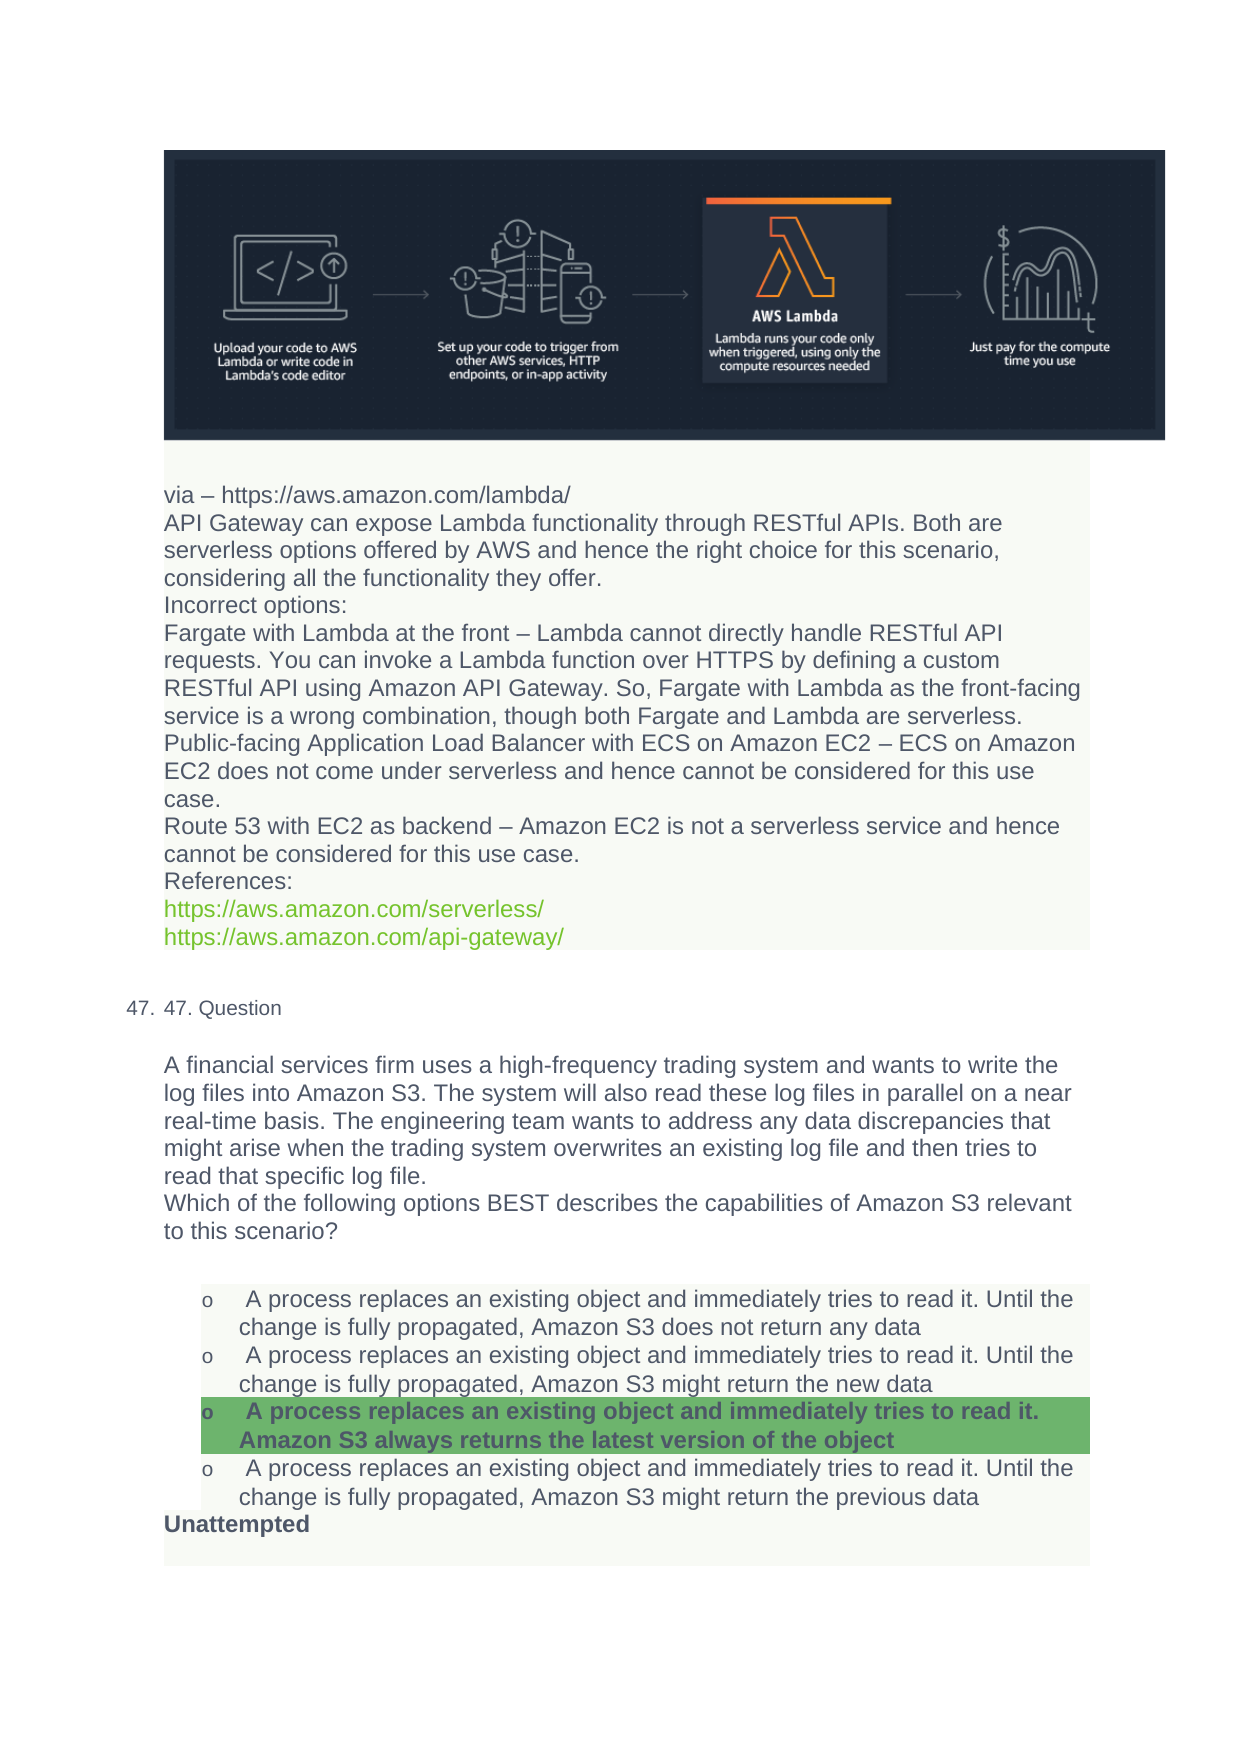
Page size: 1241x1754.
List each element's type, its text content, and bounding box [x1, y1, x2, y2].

text via – https://aws.amazon.com/lambda/ API Gateway can expose Lambda functionality through RESTful APIs. Both are serverless options offered by AWS and hence the right choice for this scenario, considering all the functionality they offer. Incorrect options: Fargate with Lambda at the front – Lambda cannot directly handle RESTful API requests. You can invoke a Lambda function over HTTPS by defining a custom RESTful API using Amazon API Gateway. So, Fargate with Lambda as the front-facing service is a wrong combination, though both Fargate and Lambda are serverless. Public-facing Application Load Balancer with ECS on Amazon EC2 – ECS on Amazon EC2 does not come under serverless and hence cannot be considered for this use case. Route 53 with EC2 as backend – Amazon EC2 is not a serverless service and hence cannot be considered for this use case. References: https://aws.amazon.com/serverless/ https://aws.amazon.com/api-gateway/ [164, 481, 1090, 950]
list Unattempted [164, 1510, 1090, 1566]
text A financial services firm uses a high-frequency trading system and wants to write the log files into Amazon S3. The system will also read these log files in parallel on a near real-time basis. The engineering team wants to address any data discrepancies that might arise when the trading system overwrites an existing log file and then tries to read that specific log file. Which of the following options BEST describes the capabilities of Amazon S3 relevant to this scenario? [164, 1051, 1090, 1244]
list A process replaces an existing object and immediately tries to read it. Amazon S3 always returns the latest version of the object [201, 1397, 1090, 1454]
list A process replaces an existing object and immediately tries to read it. Until the change is fully propagated, Amazon S3 does not return any data [201, 1284, 1090, 1341]
subtitle 47. Question [126, 990, 1090, 1020]
list A process replaces an existing object and immediately tries to read it. Until the change is fully propagated, Amazon S3 might return the new data [201, 1341, 1090, 1397]
list A process replaces an existing object and immediately tries to read it. Until the change is fully propagated, Amazon S3 might return the previous data [201, 1454, 1090, 1510]
picture [163, 150, 1166, 441]
